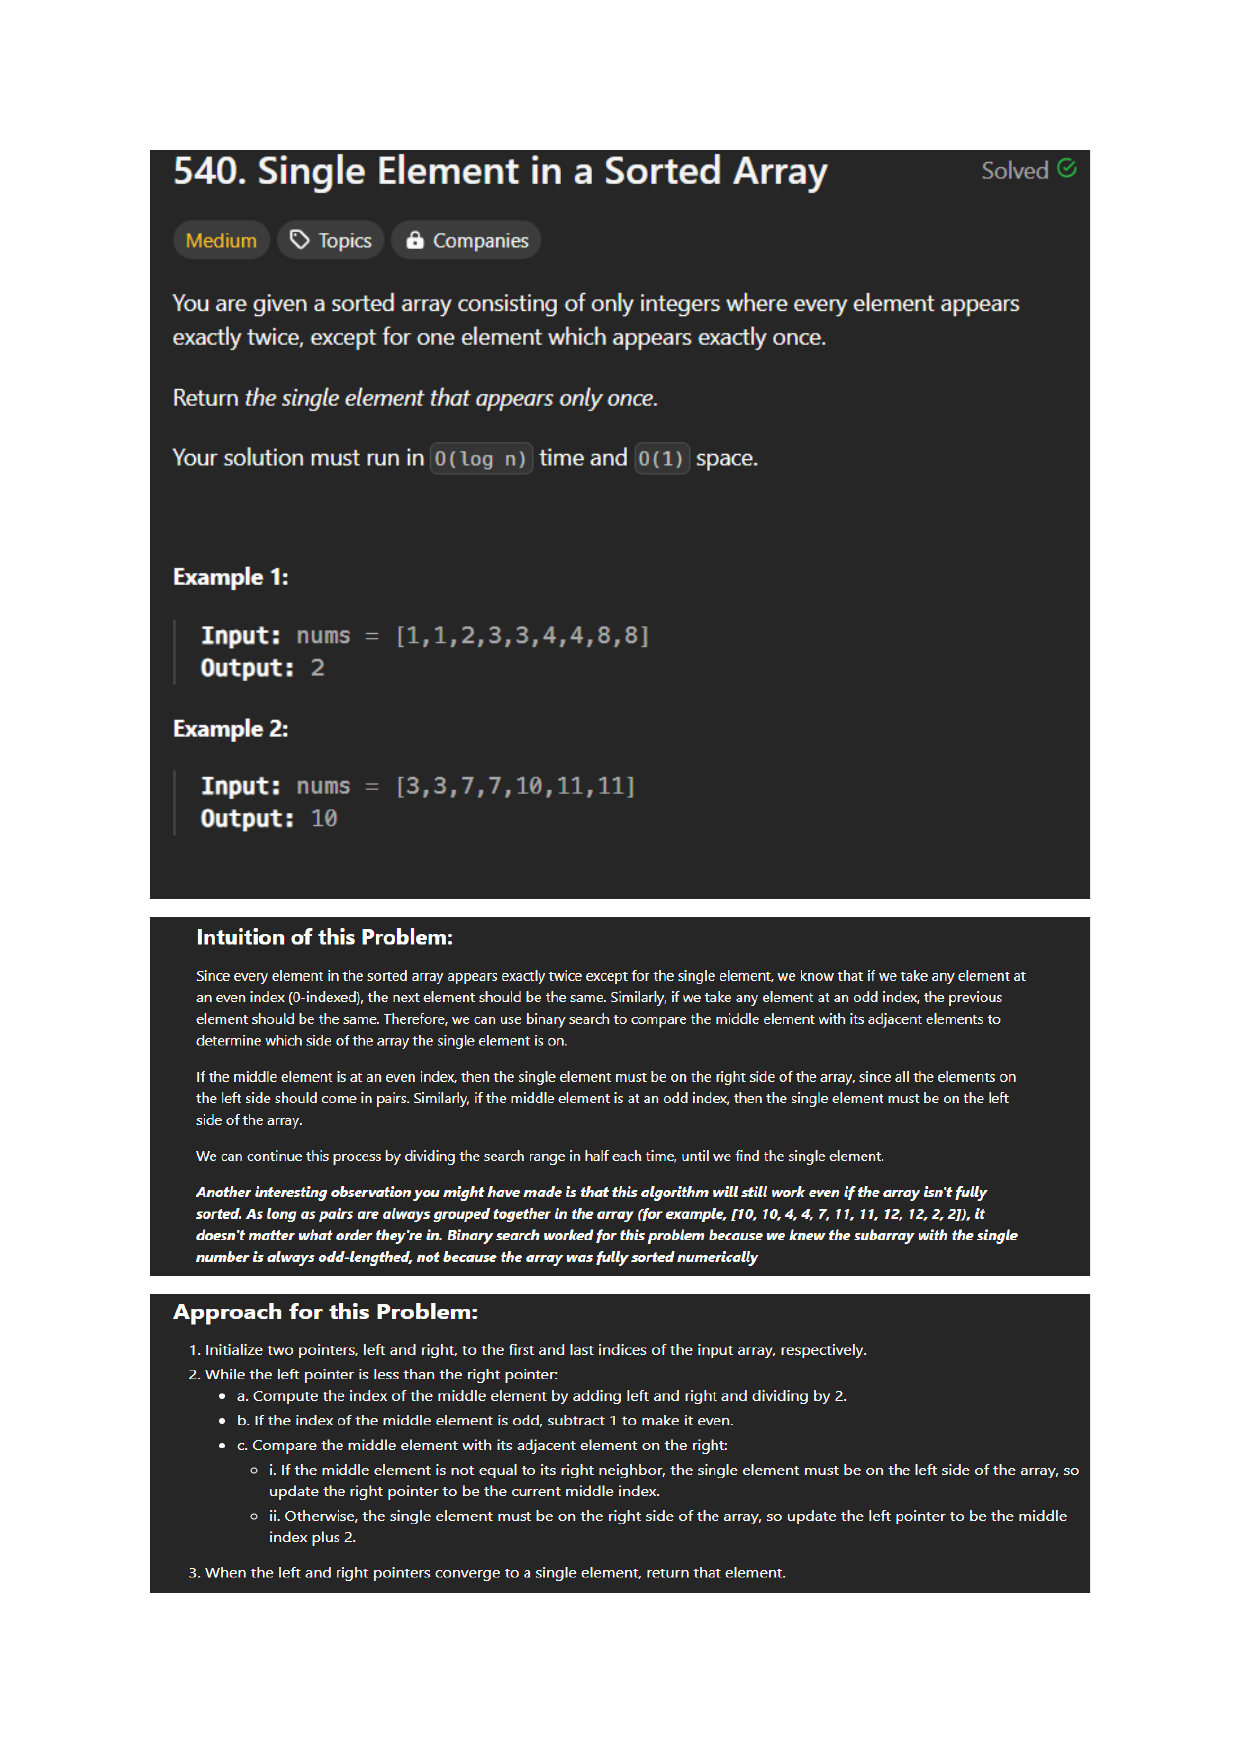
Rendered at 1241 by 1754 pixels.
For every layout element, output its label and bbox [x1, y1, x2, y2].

picture [150, 917, 1091, 1276]
picture [150, 1294, 1091, 1593]
picture [150, 150, 1091, 899]
